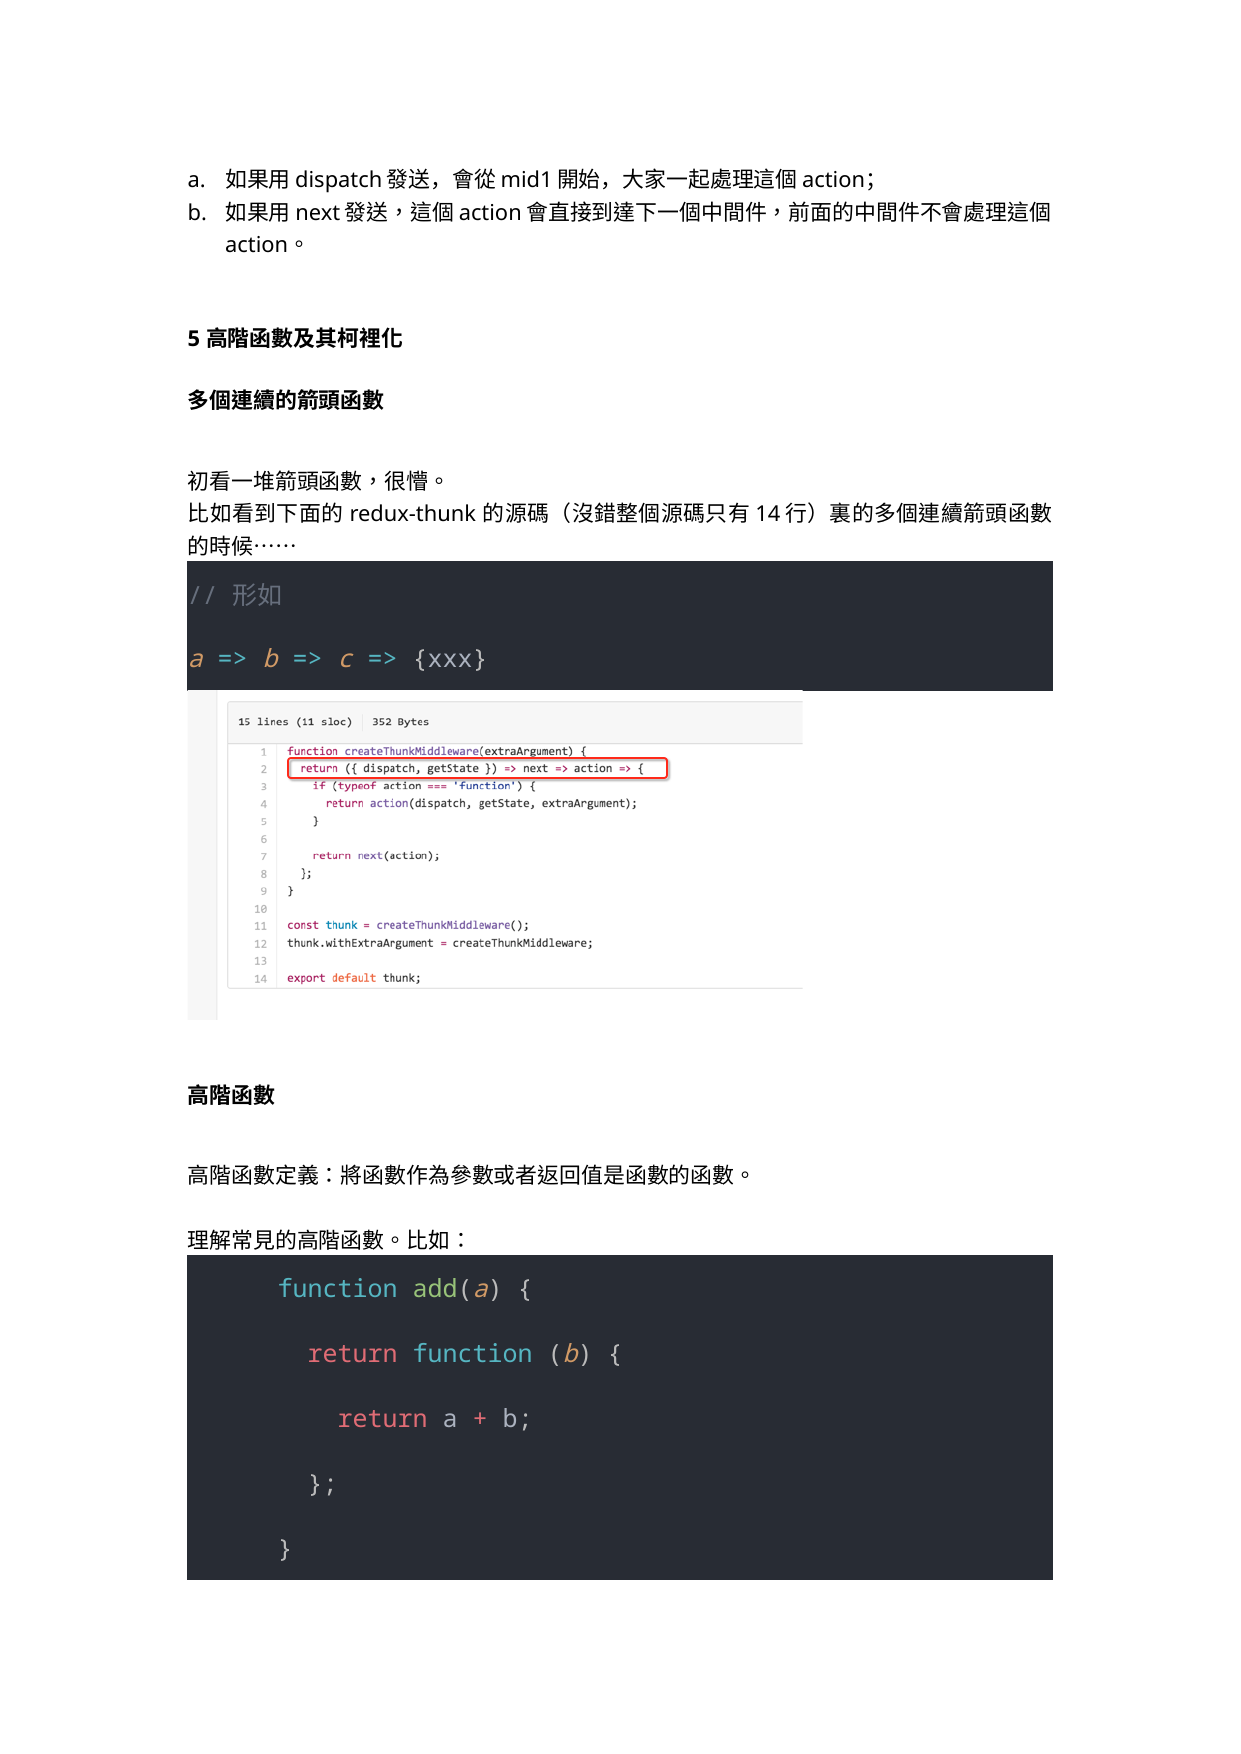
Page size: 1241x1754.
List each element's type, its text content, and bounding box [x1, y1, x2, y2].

text 理解常見的高階函數。比如： [187, 1223, 1053, 1255]
subtitle 高階函數 [187, 1077, 1053, 1110]
subtitle 多個連續的箭頭函數 [187, 383, 1053, 415]
text a => b => c => {xxx} [187, 626, 1053, 691]
text 初看一堆箭頭函數，很懵。 [187, 463, 1053, 496]
text 比如看到下面的 redux-thunk 的源碼（沒錯整個源碼只有14行）裏的多個連續箭頭函數的時候…… [187, 496, 1053, 561]
text // 形如 [187, 561, 1053, 626]
text 高階函數定義：將函數作為參數或者返回值是函數的函數。 [187, 1158, 1053, 1190]
list 如果用dispatch發送，會從mid1開始，大家一起處理這個action； [187, 162, 1053, 194]
text } [187, 1515, 1053, 1580]
text }; [187, 1450, 1053, 1515]
text return function (b) { [187, 1320, 1053, 1385]
list 如果用next發送，這個action會直接到達下一個中間件，前面的中間件不會處理這個action。 [187, 194, 1053, 259]
picture [187, 690, 803, 1020]
subtitle 5 高階函數及其柯裡化 [187, 321, 1053, 354]
text function add(a) { [187, 1255, 1053, 1320]
text return a + b; [187, 1385, 1053, 1450]
